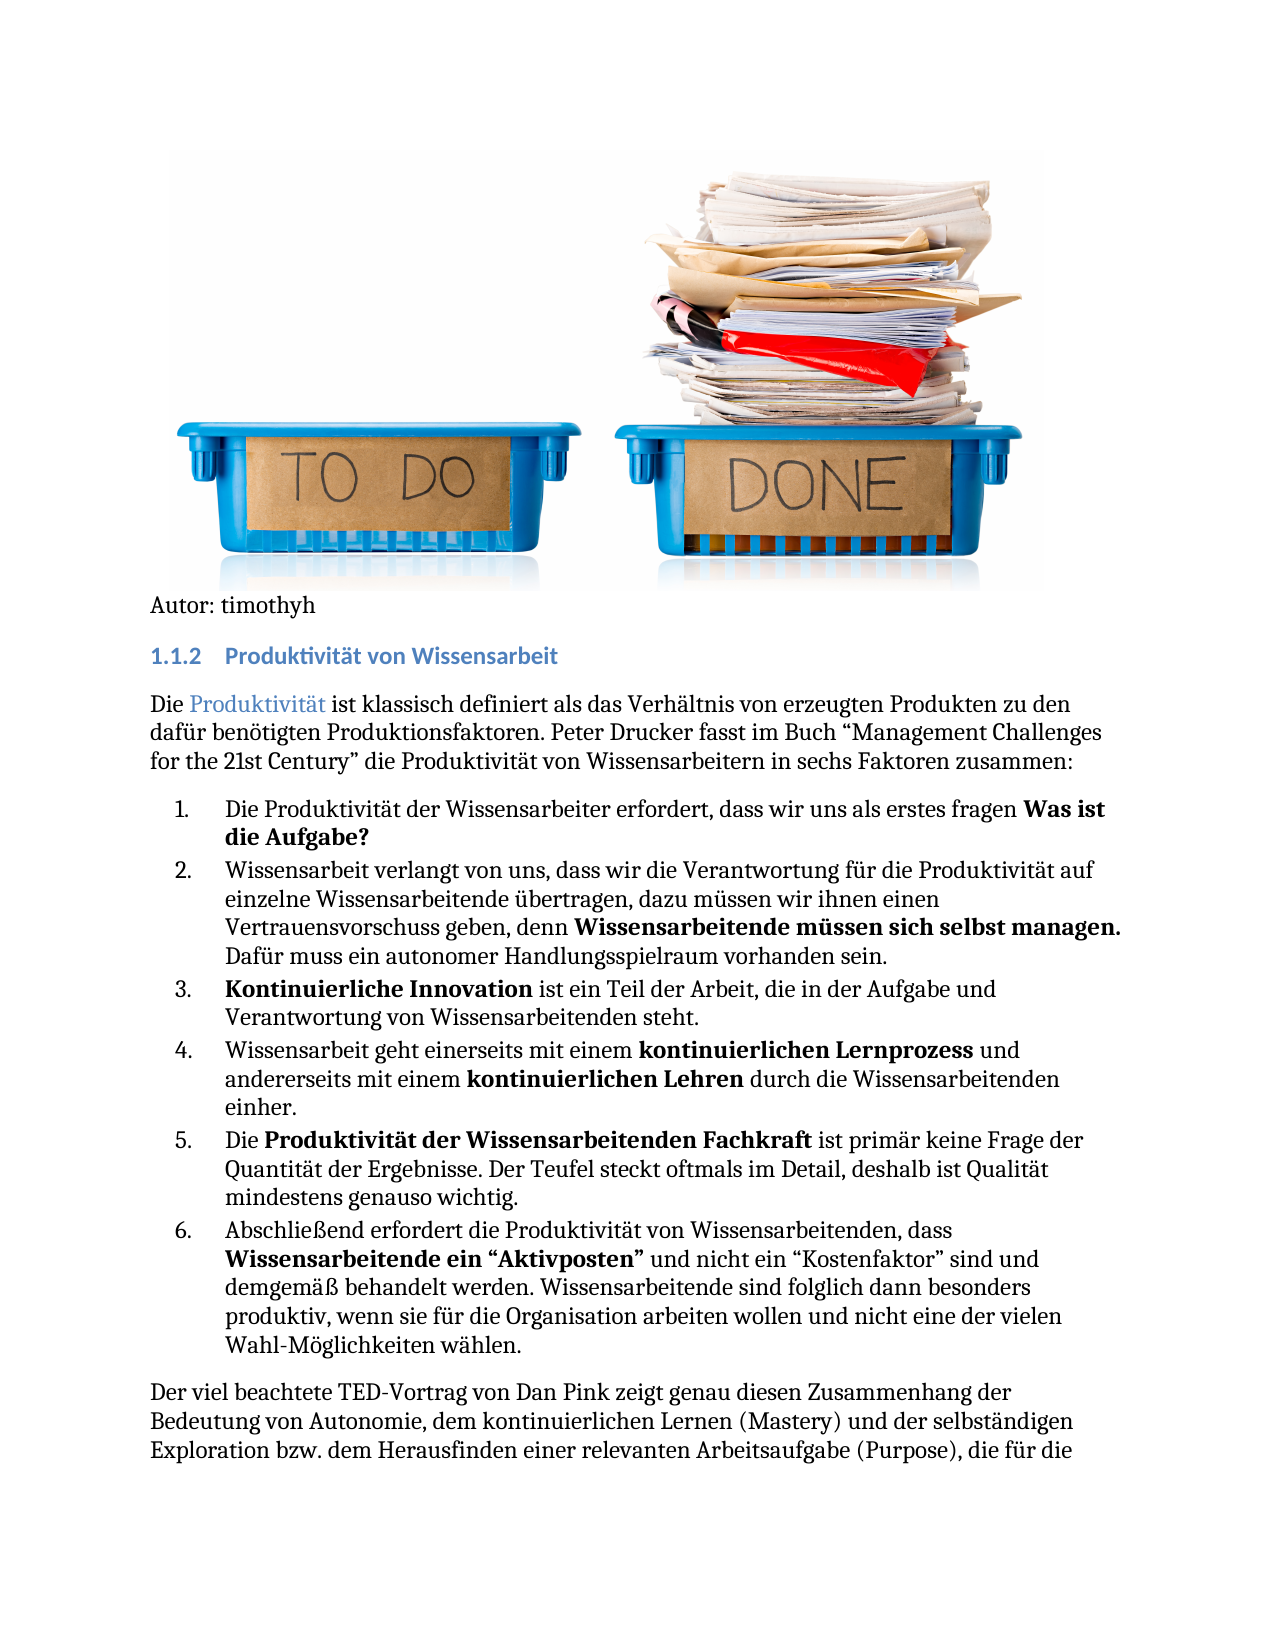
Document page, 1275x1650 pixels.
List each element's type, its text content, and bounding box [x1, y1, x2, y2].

text Die Produktivität ist klassisch definiert als das Verhältnis von erzeugten Produkten zu den dafür benötigten Produktionsfaktoren. Peter Drucker fasst im Buch “Management Challenges for the 21st Century” die Produktivität von Wissensarbeitern in sechs Faktoren zusammen: [150, 689, 1125, 776]
list Abschließend erfordert die Produktivität von Wissensarbeitenden, dass Wissensarbeitende ein “Aktivposten” und nicht ein “Kostenfaktor” sind und demgemäß behandelt werden. Wissensarbeitende sind folglich dann besonders produktiv, wenn sie für die Organisation arbeiten wollen und nicht eine der vielen Wahl-Möglichkeiten wählen. [175, 1216, 1125, 1359]
list Die Produktivität der Wissensarbeiter erfordert, dass wir uns als erstes fragen Was ist die Aufgabe? [175, 794, 1125, 852]
subtitle 1.1.2 Produktivität von Wissensarbeit [150, 640, 1125, 671]
list Wissensarbeit verlangt von uns, dass wir die Verantwortung für die Produktivität auf einzelne Wissensarbeitende übertragen, dazu müssen wir ihnen einen Vertrauensvorschuss geben, denn Wissensarbeitende müssen sich selbst managen. Dafür muss ein autonomer Handlungsspielraum vorhanden sein. [175, 856, 1125, 971]
picture [168, 150, 1044, 591]
list Wissensarbeit geht einerseits mit einem kontinuierlichen Lernprozess und andererseits mit einem kontinuierlichen Lehren durch die Wissensarbeitenden einher. [175, 1036, 1125, 1122]
list Kontinuierliche Innovation ist ein Teil der Arbeit, die in der Aufgabe und Verantwortung von Wissensarbeitenden steht. [175, 974, 1125, 1032]
list Die Produktivität der Wissensarbeitenden Fachkraft ist primär keine Frage der Quantität der Ergebnisse. Der Teufel steckt oftmals im Detail, deshalb ist Qualität mindestens genauso wichtig. [175, 1126, 1125, 1212]
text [150, 1378, 1125, 1464]
